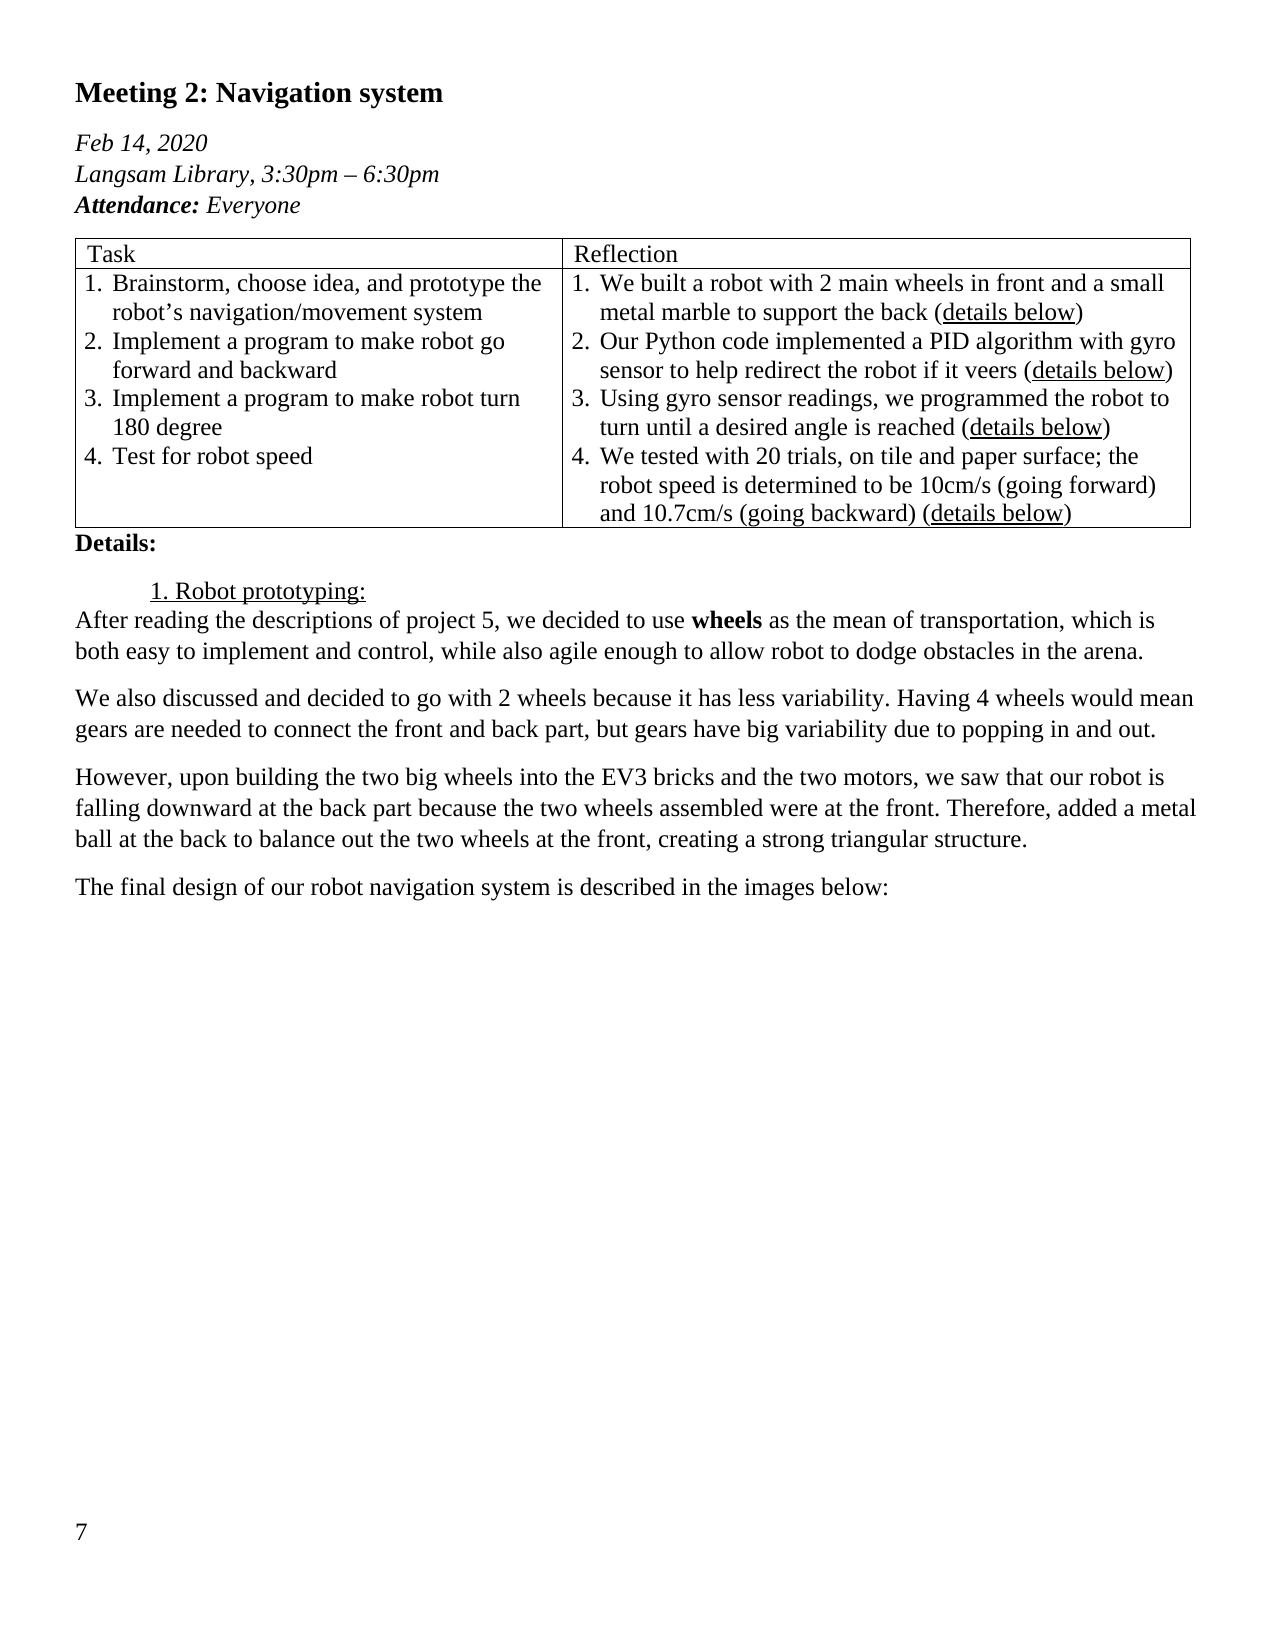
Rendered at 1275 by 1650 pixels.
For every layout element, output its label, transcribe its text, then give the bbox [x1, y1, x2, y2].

table_cell Brainstorm, choose idea, and prototype the robot’s navigation/movement system Implement a program to make robot go forward and backward Implement a program to make robot turn 180 degree Test for robot speed [76, 269, 562, 527]
table_header Reflection [563, 239, 1190, 267]
table_header Task [76, 239, 562, 267]
subtitle Meeting 2: Navigation system [75, 75, 1200, 108]
text However, upon building the two big wheels into the EV3 bricks and the two motors, we saw that our robot is falling downward at the back part because the two wheels assembled were at the front. Therefore, added a metal ball at the back to balance out the two wheels at the front, creating a strong triangular structure. [75, 762, 1200, 853]
text We also discussed and decided to go with 2 wheels because it has less variability. Having 4 wheels would mean gears are needed to connect the front and back part, but gears have big variability due to popping in and out. [75, 683, 1200, 743]
subtitle 1. Robot prototyping: [75, 576, 1200, 605]
text Details: [75, 528, 1200, 557]
text Feb 14, 2020 Langsam Library, 3:30pm – 6:30pm Attendance: Everyone [75, 128, 1200, 219]
table_cell We built a robot with 2 main wheels in front and a small metal marble to support the back (details below) Our Python code implemented a PID algorithm with gyro sensor to help redirect the robot if it veers (details below) Using gyro sensor readings, we programmed the robot to turn until a desired angle is reached (details below) We tested with 20 trials, on tile and paper surface; the robot speed is determined to be 10cm/s (going forward) and 10.7cm/s (going backward) (details below) [563, 269, 1190, 527]
text The final design of our robot navigation system is described in the images below: [75, 872, 1200, 901]
text After reading the descriptions of project 5, we decided to use wheels as the mean of transportation, which is both easy to implement and control, while also agile enough to allow robot to dodge obstacles in the arena. [75, 605, 1200, 664]
